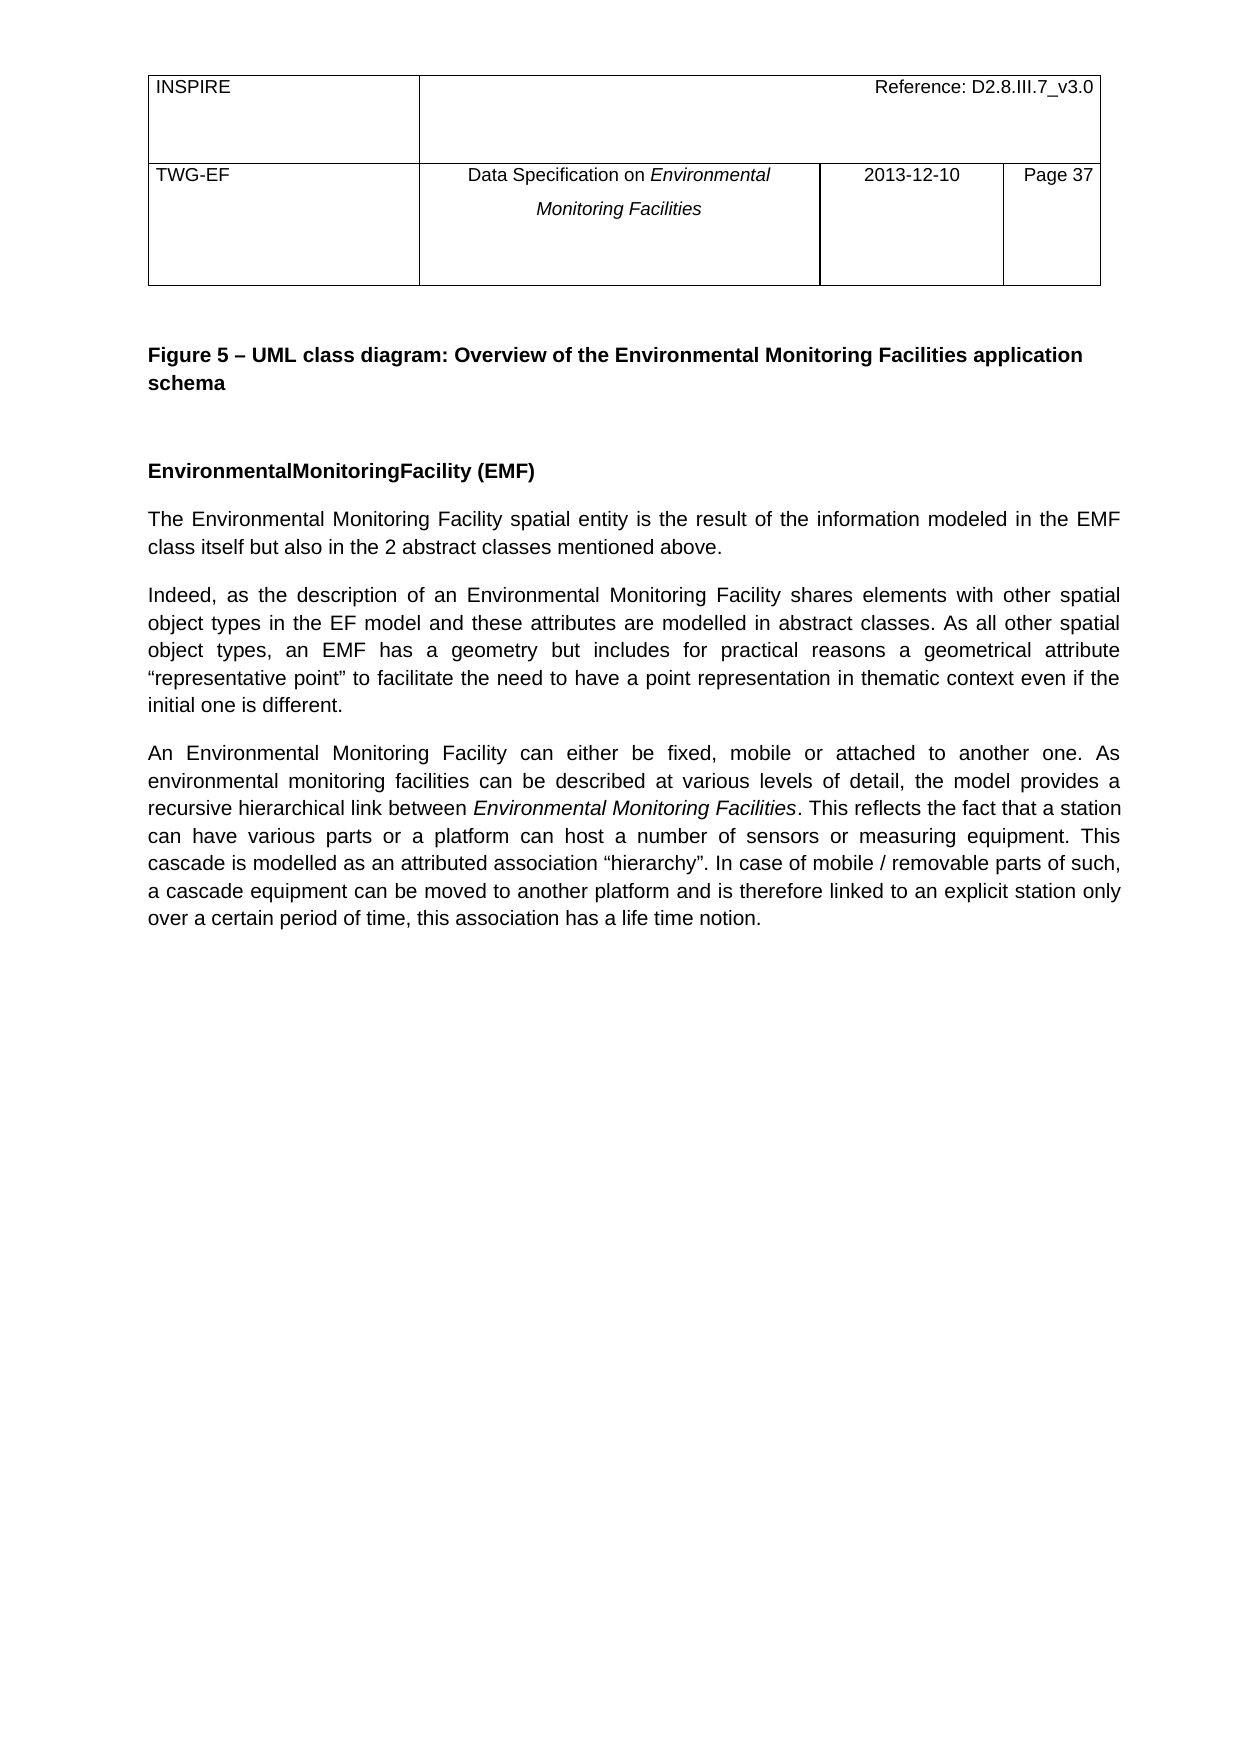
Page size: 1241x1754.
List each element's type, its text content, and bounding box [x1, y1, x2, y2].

text Figure 5 – UML class diagram: Overview of the Environmental Monitoring Facilities application schema [148, 343, 1122, 394]
text Indeed, as the description of an Environmental Monitoring Facility shares elements with other spatial object types in the EF model and these attributes are modelled in abstract classes. As all other spatial object types, an EMF has a geometry but includes for practical reasons a geometrical attribute “representative point” to facilitate the need to have a point representation in thematic context even if the initial one is different. [148, 583, 1122, 717]
text EnvironmentalMonitoringFacility (EMF) [148, 459, 1122, 483]
text The Environmental Monitoring Facility spatial entity is the result of the information modeled in the EMF class itself but also in the 2 abstract classes mentioned above. [148, 507, 1122, 558]
text An Environmental Monitoring Facility can either be fixed, mobile or attached to another one. As environmental monitoring facilities can be described at various levels of detail, the model provides a recursive hierarchical link between Environmental Monitoring Facilities. This reflects the fact that a station can have various parts or a platform can host a number of sensors or measuring equipment. This cascade is modelled as an attributed association “hierarchy”. In case of mobile / removable parts of such, a cascade equipment can be moved to another platform and is therefore linked to an explicit station only over a certain period of time, this association has a life time notion. [148, 741, 1122, 930]
